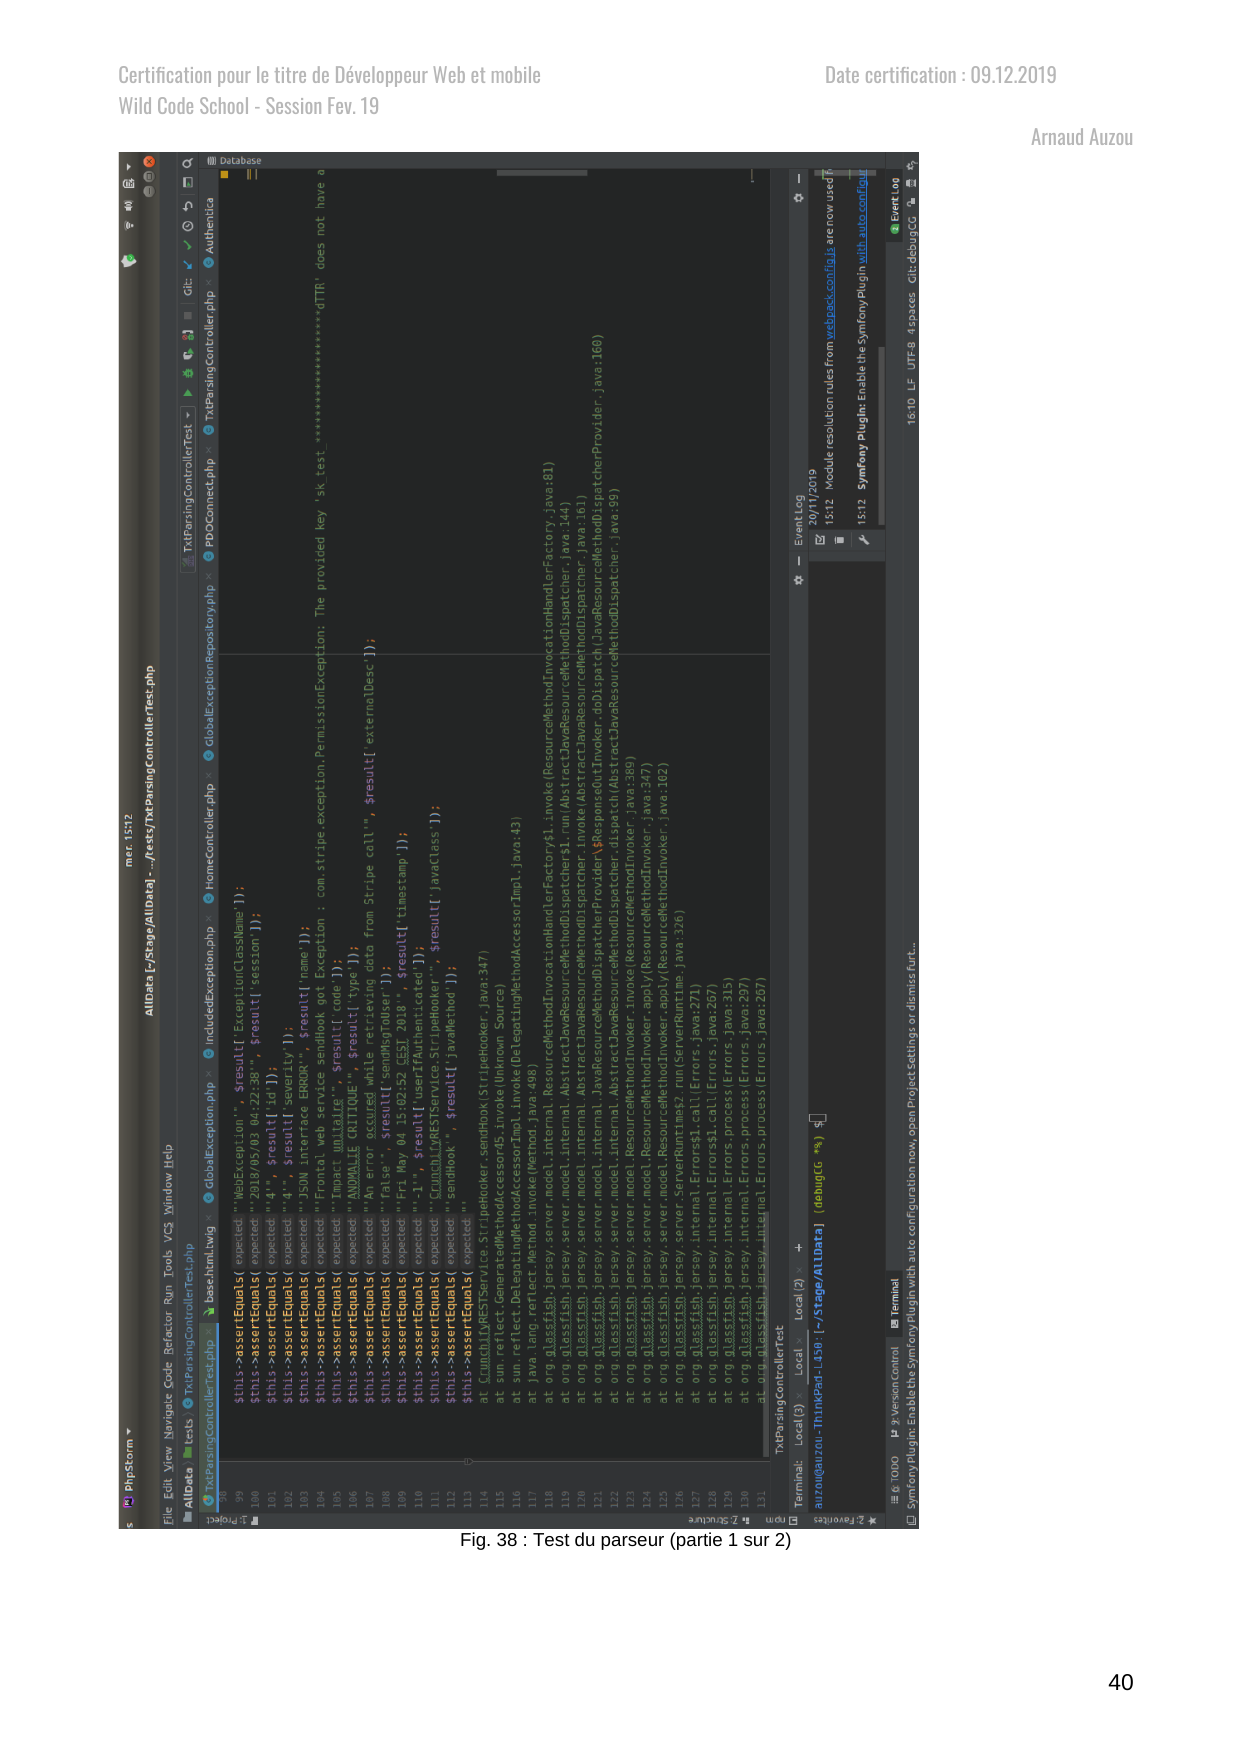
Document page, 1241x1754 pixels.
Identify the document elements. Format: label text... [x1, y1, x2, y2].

text Fig. 38 : Test du parseur (partie 1 sur 2) [118, 1529, 1133, 1550]
picture [119, 153, 919, 1529]
